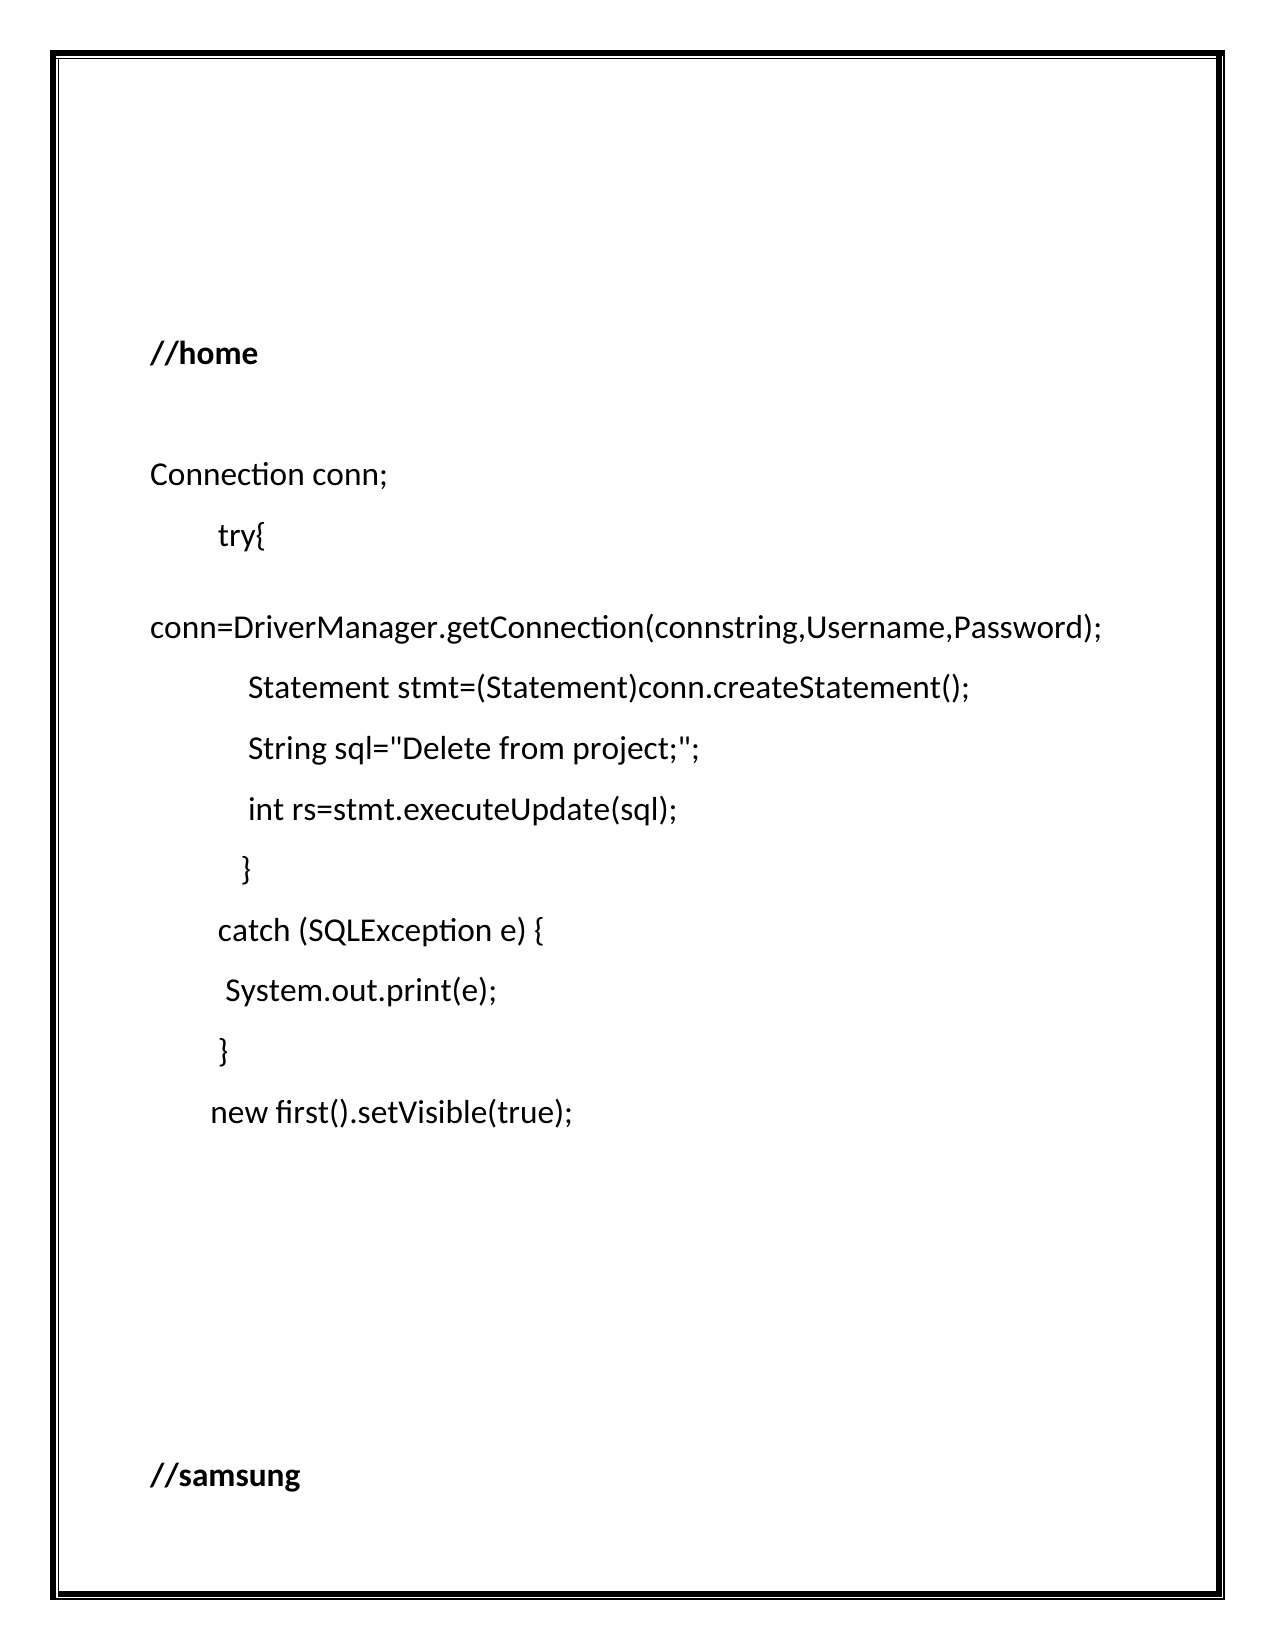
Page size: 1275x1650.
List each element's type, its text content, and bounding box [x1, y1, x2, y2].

text try{ [150, 514, 1125, 554]
text //home [150, 332, 1125, 373]
text Connection conn; [150, 453, 1125, 494]
text catch (SQLException e) { [150, 909, 1125, 949]
text } [150, 848, 1125, 889]
text System.out.print(e); [150, 969, 1125, 1010]
text new first().setVisible(true); [150, 1091, 1125, 1131]
text String sql="Delete from project;"; [150, 727, 1125, 768]
text int rs=stmt.executeUpdate(sql); [150, 787, 1125, 828]
text } [150, 1030, 1125, 1071]
text //samsung [150, 1454, 1125, 1495]
text conn=DriverManager.getConnection(connstring,Username,Password); [150, 574, 1125, 646]
text Statement stmt=(Statement)conn.createStatement(); [150, 666, 1125, 707]
